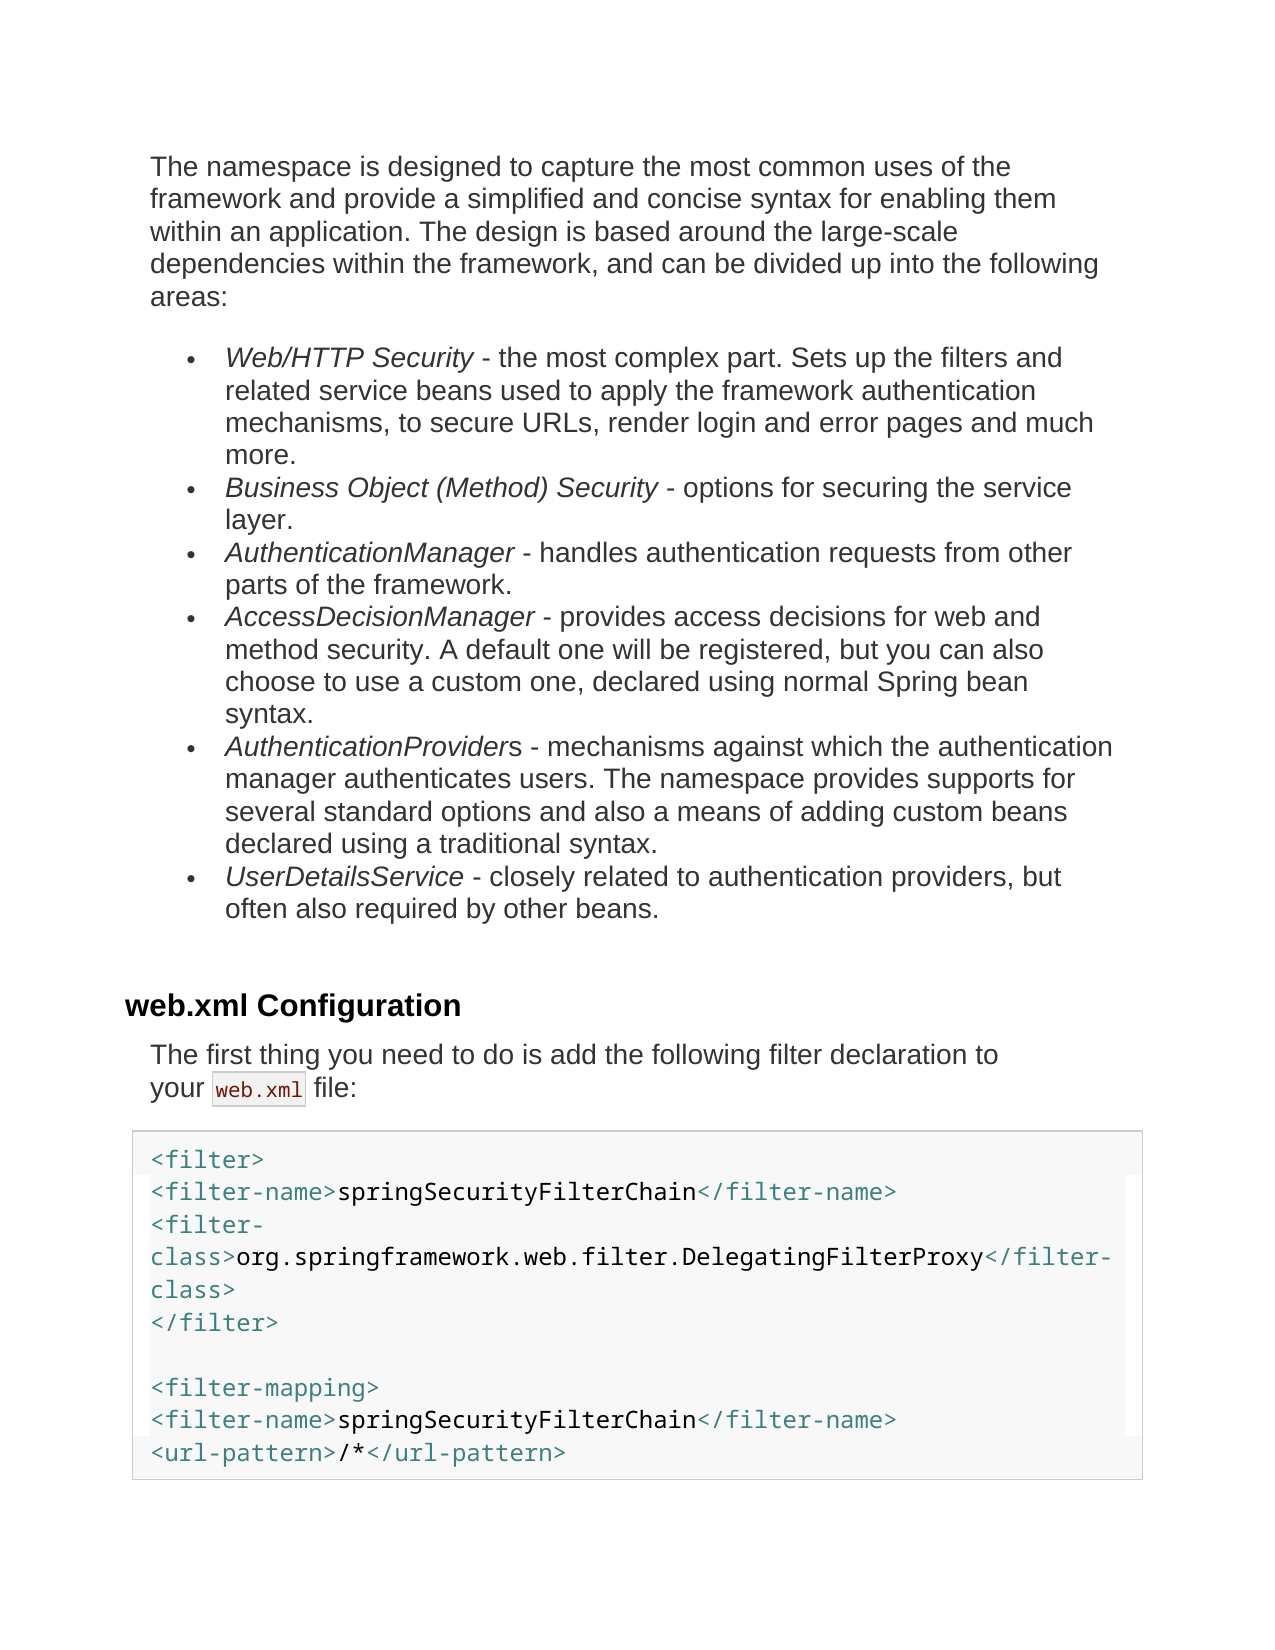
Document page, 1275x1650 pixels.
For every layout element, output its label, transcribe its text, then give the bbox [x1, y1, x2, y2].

list UserDetailsService - closely related to authentication providers, but often also required by other beans. [187, 859, 1125, 924]
list AuthenticationProviders - mechanisms against which the authentication manager authenticates users. The namespace provides supports for several standard options and also a means of adding custom beans declared using a traditional syntax. [187, 730, 1125, 859]
text <filter-class>org.springframework.web.filter.DelegatingFilterProxy</filter-class> [150, 1208, 1125, 1305]
text <url-pattern>/*</url-pattern> [133, 1424, 1142, 1479]
list AccessDecisionManager - provides access decisions for web and method security. A default one will be registered, but you can also choose to use a custom one, declared using normal Spring bean syntax. [187, 600, 1125, 730]
text The namespace is designed to capture the most common uses of the framework and provide a simplified and concise syntax for enabling them within an application. The design is based around the large-scale dependencies within the framework, and can be divided up into the following areas: [150, 150, 1125, 312]
list AuthenticationManager - handles authentication requests from other parts of the framework. [187, 536, 1125, 600]
text The first thing you need to do is add the following filter declaration to your web.xml file: [150, 1038, 1125, 1107]
text <filter-mapping> [150, 1371, 1125, 1403]
text <filter> [133, 1132, 1142, 1175]
list Web/HTTP Security - the most complex part. Sets up the filters and related service beans used to apply the framework authentication mechanisms, to secure URLs, render login and error pages and much more. [187, 341, 1125, 471]
text <filter-name>springSecurityFilterChain</filter-name> [150, 1403, 1125, 1424]
list Business Object (Method) Security - options for securing the service layer. [187, 471, 1125, 536]
subtitle web.xml Configuration [125, 987, 1125, 1023]
text </filter> [150, 1305, 1125, 1338]
text <filter-name>springSecurityFilterChain</filter-name> [150, 1175, 1125, 1208]
